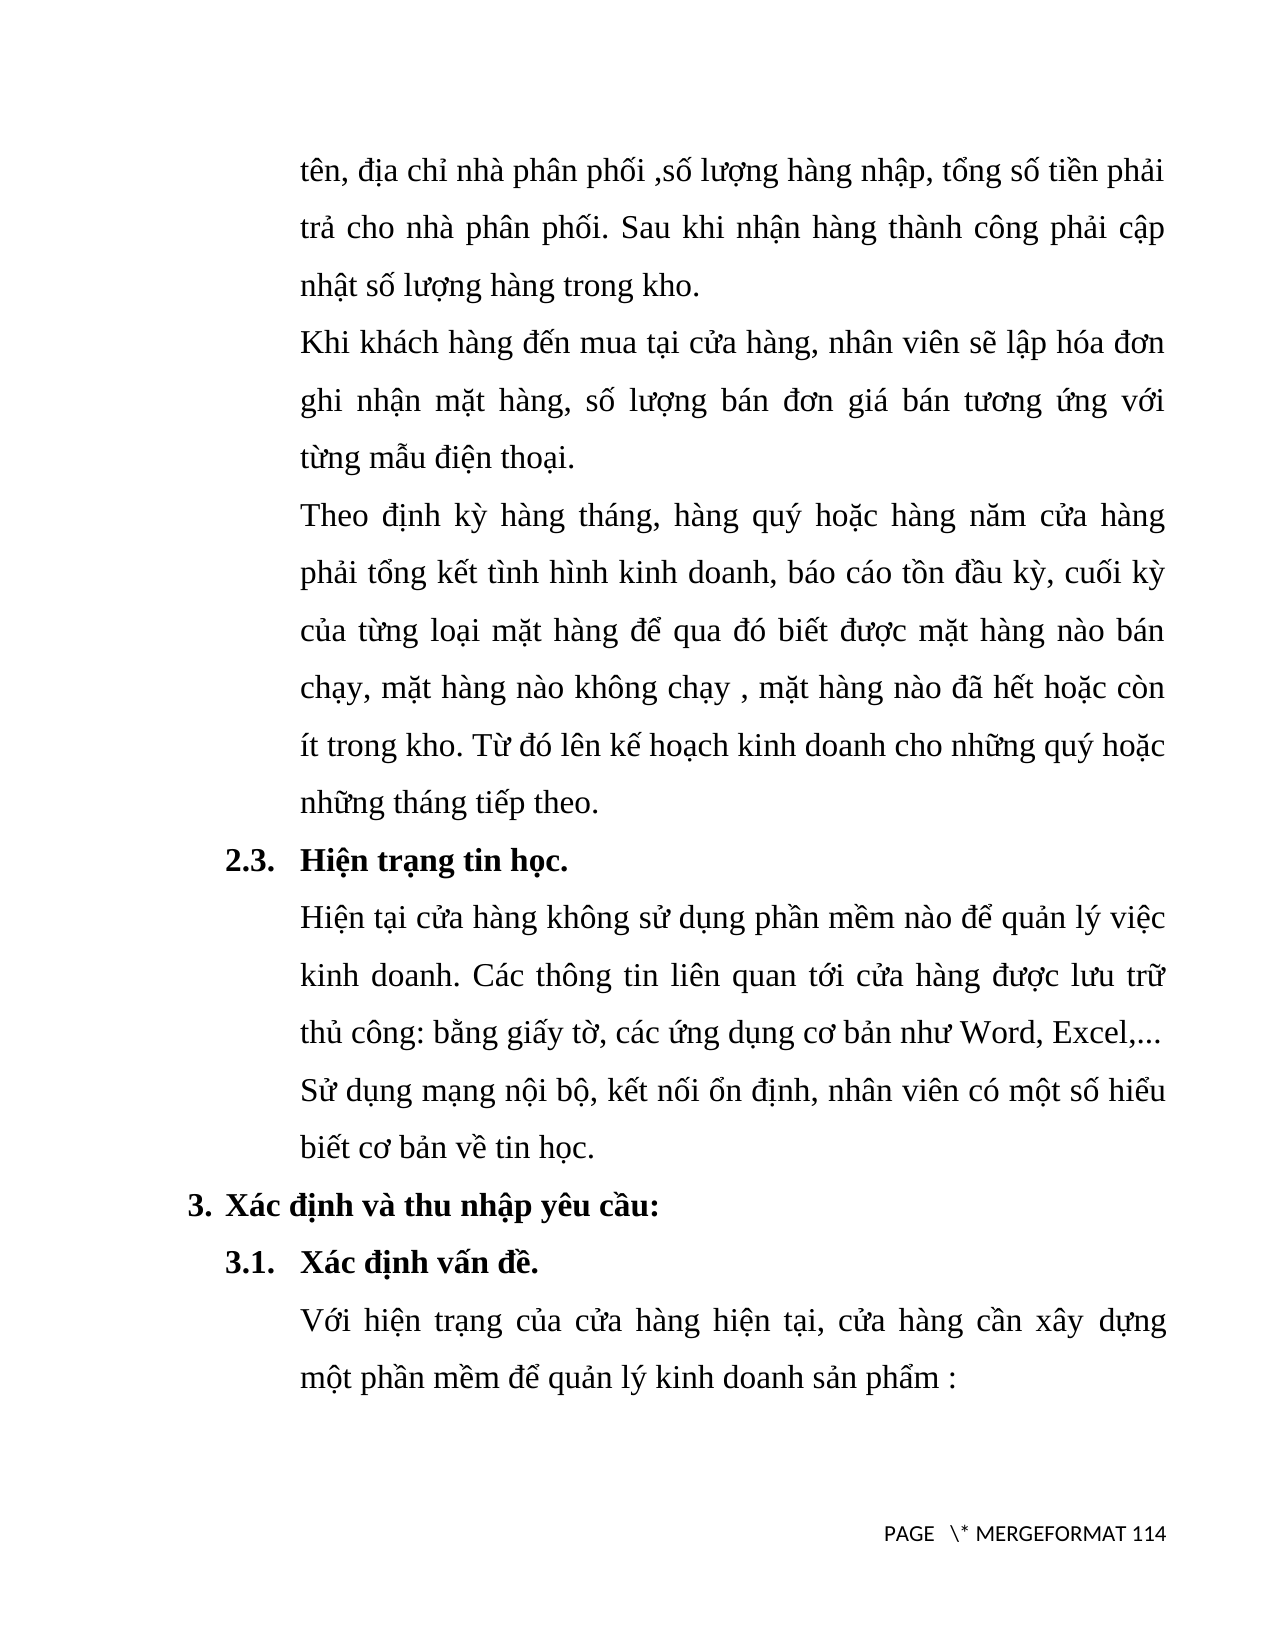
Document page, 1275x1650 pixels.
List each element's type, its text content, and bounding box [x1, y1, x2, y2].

list Sử dụng mạng nội bộ, kết nối ổn định, nhân viên có một số hiểu biết cơ bản về tin học. [300, 1070, 1167, 1166]
list Theo định kỳ hàng tháng, hàng quý hoặc hàng năm cửa hàng phải tổng kết tình hình kinh doanh, báo cáo tồn đầu kỳ, cuối kỳ của từng loại mặt hàng để qua đó biết được mặt hàng nào bán chạy, mặt hàng nào không chạy , mặt hàng nào đã hết hoặc còn ít trong kho. Từ đó lên kế hoạch kinh doanh cho những quý hoặc những tháng tiếp theo. [300, 495, 1167, 821]
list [300, 150, 1167, 303]
list Xác định và thu nhập yêu cầu: [187, 1185, 1167, 1223]
list Hiện trạng tin học. [225, 840, 1167, 878]
list Với hiện trạng của cửa hàng hiện tại, cửa hàng cần xây dựng một phần mềm để quản lý kinh doanh sản phẩm : [300, 1300, 1167, 1396]
list Xác định vấn đề. [225, 1242, 1167, 1281]
list Khi khách hàng đến mua tại cửa hàng, nhân viên sẽ lập hóa đơn ghi nhận mặt hàng, số lượng bán đơn giá bán tương ứng với từng mẫu điện thoại. [300, 322, 1167, 476]
list Hiện tại cửa hàng không sử dụng phần mềm nào để quản lý việc kinh doanh. Các thông tin liên quan tới cửa hàng được lưu trữ thủ công: bằng giấy tờ, các ứng dụng cơ bản như Word, Excel,... [300, 897, 1167, 1051]
